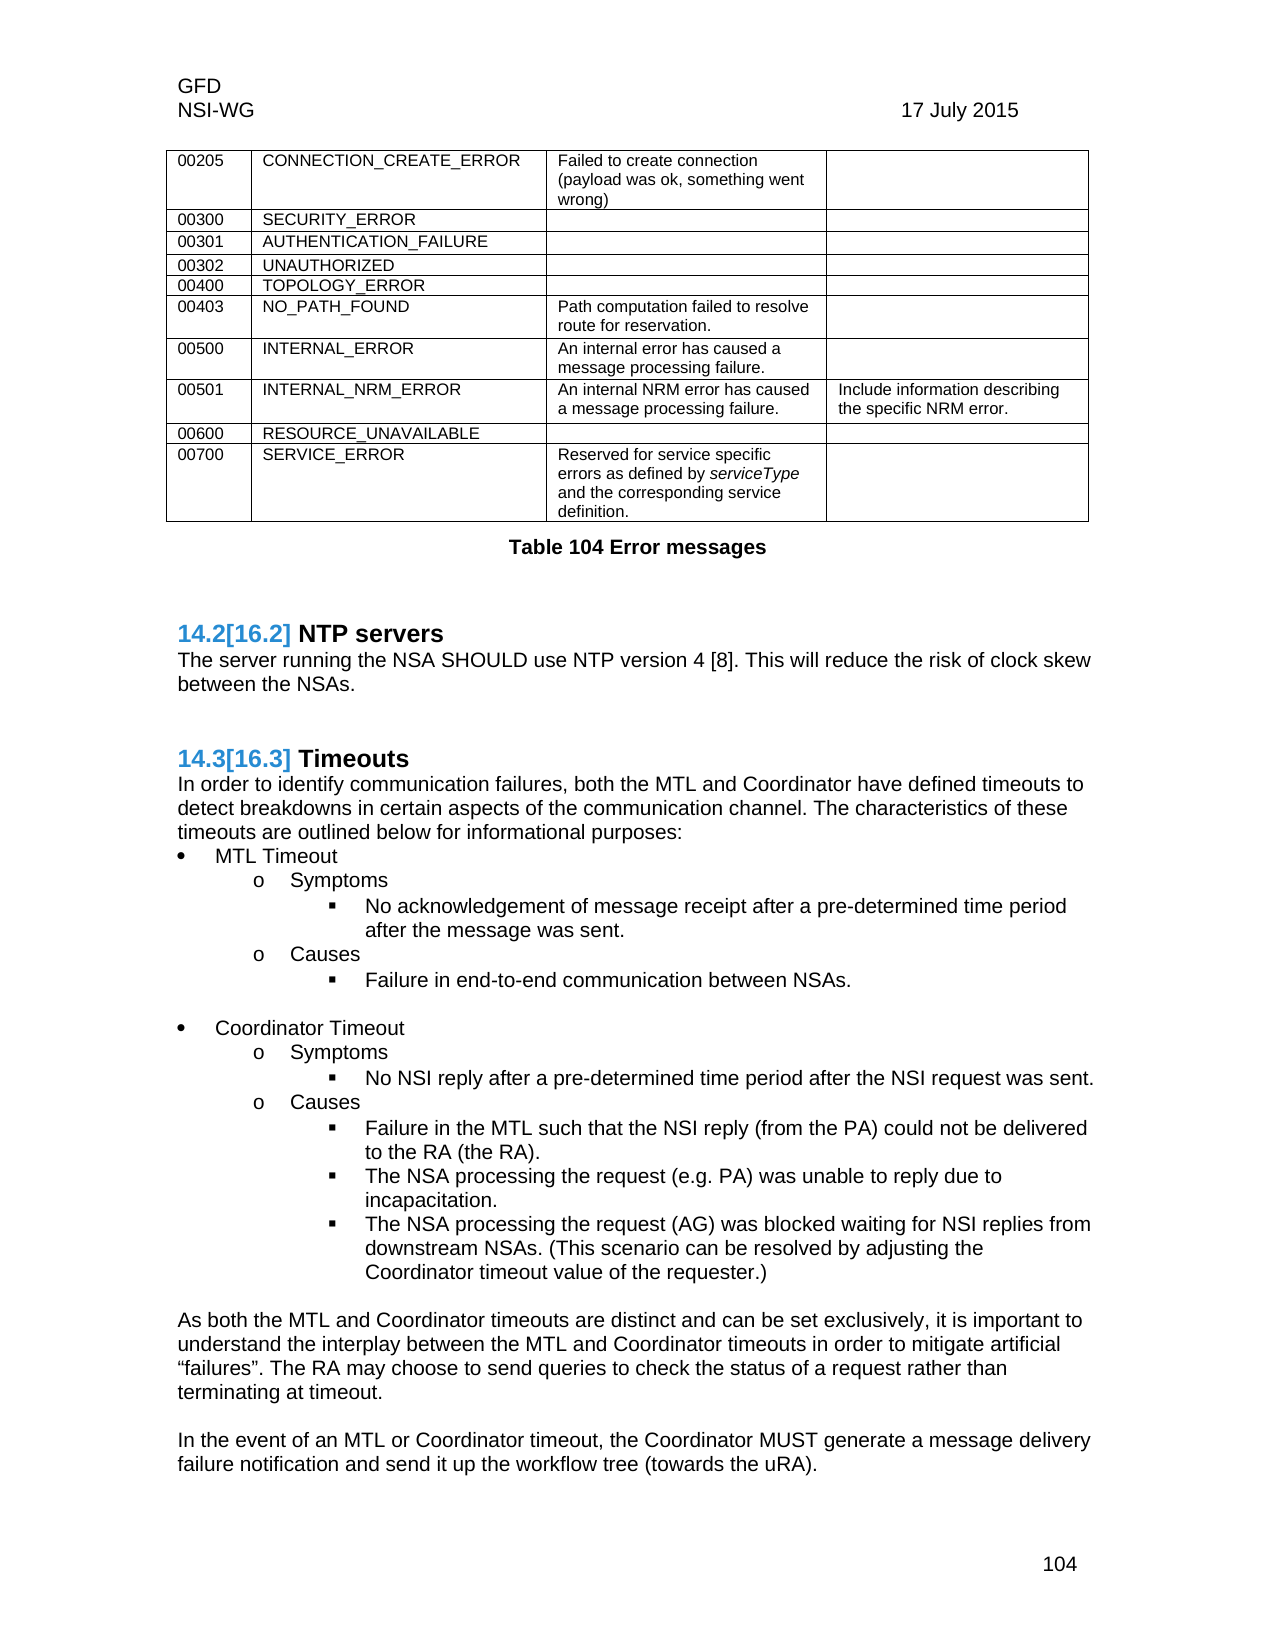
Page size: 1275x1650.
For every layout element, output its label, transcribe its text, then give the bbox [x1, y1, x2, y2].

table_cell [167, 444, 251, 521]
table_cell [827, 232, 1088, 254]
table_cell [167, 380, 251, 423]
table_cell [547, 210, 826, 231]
list The NSA processing the request (e.g. PA) was unable to reply due to incapacitation. [327, 1164, 1098, 1212]
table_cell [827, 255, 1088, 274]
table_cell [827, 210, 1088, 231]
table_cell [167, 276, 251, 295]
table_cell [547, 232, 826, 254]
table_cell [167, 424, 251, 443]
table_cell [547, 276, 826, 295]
text In order to identify communication failures, both the MTL and Coordinator have defined timeouts to detect breakdowns in certain aspects of the communication channel. The characteristics of these timeouts are outlined below for informational purposes: [177, 772, 1098, 844]
list Causes [252, 1090, 1098, 1116]
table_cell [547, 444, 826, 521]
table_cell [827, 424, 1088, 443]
list Causes [252, 942, 1098, 968]
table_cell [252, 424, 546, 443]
list The NSA processing the request (AG) was blocked waiting for NSI replies from downstream NSAs. (This scenario can be resolved by adjusting the Coordinator timeout value of the requester.) [327, 1212, 1098, 1284]
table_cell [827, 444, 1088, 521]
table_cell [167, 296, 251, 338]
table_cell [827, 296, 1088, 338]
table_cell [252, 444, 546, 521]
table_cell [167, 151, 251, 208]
list Coordinator Timeout [177, 1016, 1098, 1040]
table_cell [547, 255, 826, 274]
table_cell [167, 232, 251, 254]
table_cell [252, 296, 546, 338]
list Symptoms [252, 868, 1098, 894]
list No NSI reply after a pre-determined time period after the NSI request was sent. [327, 1066, 1098, 1090]
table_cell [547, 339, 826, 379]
text As both the MTL and Coordinator timeouts are distinct and can be set exclusively, it is important to understand the interplay between the MTL and Coordinator timeouts in order to mitigate artificial “failures”. The RA may choose to send queries to check the status of a request rather than terminating at timeout. [177, 1308, 1098, 1403]
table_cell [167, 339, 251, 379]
subtitle NTP servers [177, 619, 1098, 648]
text The server running the NSA SHOULD use NTP version 4 [8]. This will reduce the risk of clock skew between the NSAs. [177, 648, 1098, 696]
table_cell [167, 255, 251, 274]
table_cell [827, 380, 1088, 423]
list Failure in the MTL such that the NSI reply (from the PA) could not be delivered to the RA (the RA). [327, 1116, 1098, 1164]
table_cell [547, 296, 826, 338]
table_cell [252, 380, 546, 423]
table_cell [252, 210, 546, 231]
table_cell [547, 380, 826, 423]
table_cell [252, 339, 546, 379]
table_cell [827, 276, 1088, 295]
list Symptoms [252, 1040, 1098, 1066]
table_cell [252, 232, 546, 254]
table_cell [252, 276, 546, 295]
text In the event of an MTL or Coordinator timeout, the Coordinator MUST generate a message delivery failure notification and send it up the workflow tree (towards the uRA). [177, 1427, 1098, 1475]
subtitle Timeouts [177, 743, 1098, 772]
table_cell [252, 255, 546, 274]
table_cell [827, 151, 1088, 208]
list No acknowledgement of message receipt after a pre-determined time period after the message was sent. [327, 894, 1098, 942]
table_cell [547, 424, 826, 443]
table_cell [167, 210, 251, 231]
list MTL Timeout [177, 844, 1098, 868]
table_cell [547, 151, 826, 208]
list Failure in end-to-end communication between NSAs. [327, 968, 1098, 992]
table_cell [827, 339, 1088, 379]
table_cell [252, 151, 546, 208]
